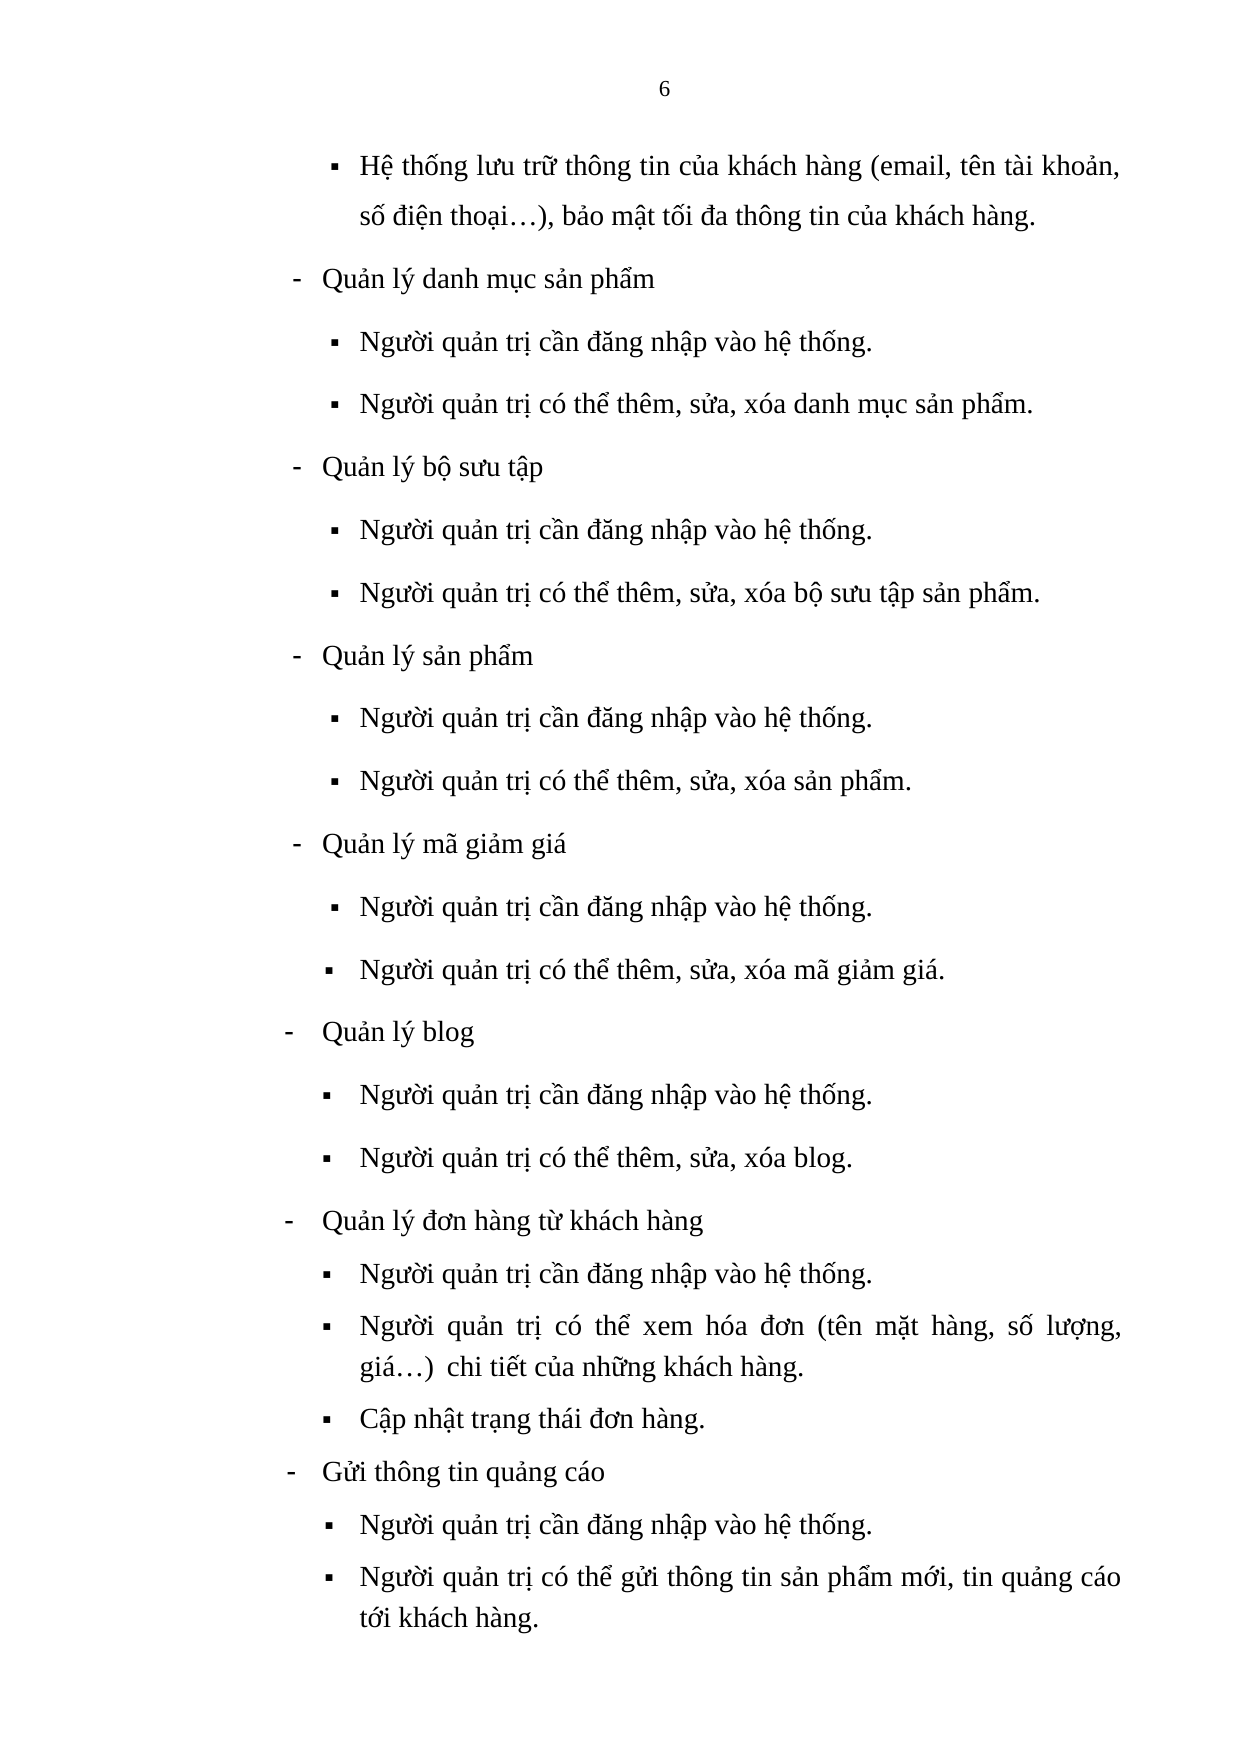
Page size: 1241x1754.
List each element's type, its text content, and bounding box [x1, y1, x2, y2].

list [330, 324, 1122, 357]
list Người quản trị cần đăng nhập vào hệ thống. [322, 1077, 1122, 1111]
list Gửi thông tin quảng cáo [287, 1454, 1122, 1488]
list Người quản trị có thể gửi thông tin sản phẩm mới, tin quảng cáo tới khách hàng. [324, 1559, 1122, 1633]
list Người quản trị có thể thêm, sửa, xóa danh mục sản phẩm. [330, 386, 1122, 420]
list Quản lý sản phẩm [292, 638, 1122, 671]
list Người quản trị cần đăng nhập vào hệ thống. [330, 889, 1122, 922]
list Quản lý mã giảm giá [292, 826, 1122, 860]
list Quản lý đơn hàng từ khách hàng [284, 1203, 1122, 1237]
list Người quản trị có thể xem hóa đơn (tên mặt hàng, số lượng, giá…) chi tiết của những khách hàng. [322, 1308, 1122, 1382]
list Cập nhật trạng thái đơn hàng. [322, 1401, 1122, 1435]
list Quản lý danh mục sản phẩm [292, 261, 1122, 294]
list Hệ thống lưu trữ thông tin của khách hàng (email, tên tài khoản, số điện thoại…), bảo mật tối đa thông tin của khách hàng. [330, 148, 1122, 232]
list Người quản trị cần đăng nhập vào hệ thống. [330, 512, 1122, 546]
list Người quản trị cần đăng nhập vào hệ thống. [330, 701, 1122, 734]
list Quản lý bộ sưu tập [292, 449, 1122, 483]
list Người quản trị có thể thêm, sửa, xóa blog. [322, 1140, 1122, 1174]
list Người quản trị cần đăng nhập vào hệ thống. [322, 1256, 1122, 1289]
list Người quản trị có thể thêm, sửa, xóa sản phẩm. [330, 763, 1122, 797]
list Quản lý blog [284, 1014, 1122, 1048]
list Người quản trị có thể thêm, sửa, xóa mã giảm giá. [324, 952, 1122, 985]
list Người quản trị có thể thêm, sửa, xóa bộ sưu tập sản phẩm. [330, 575, 1122, 608]
list Người quản trị cần đăng nhập vào hệ thống. [324, 1507, 1122, 1540]
